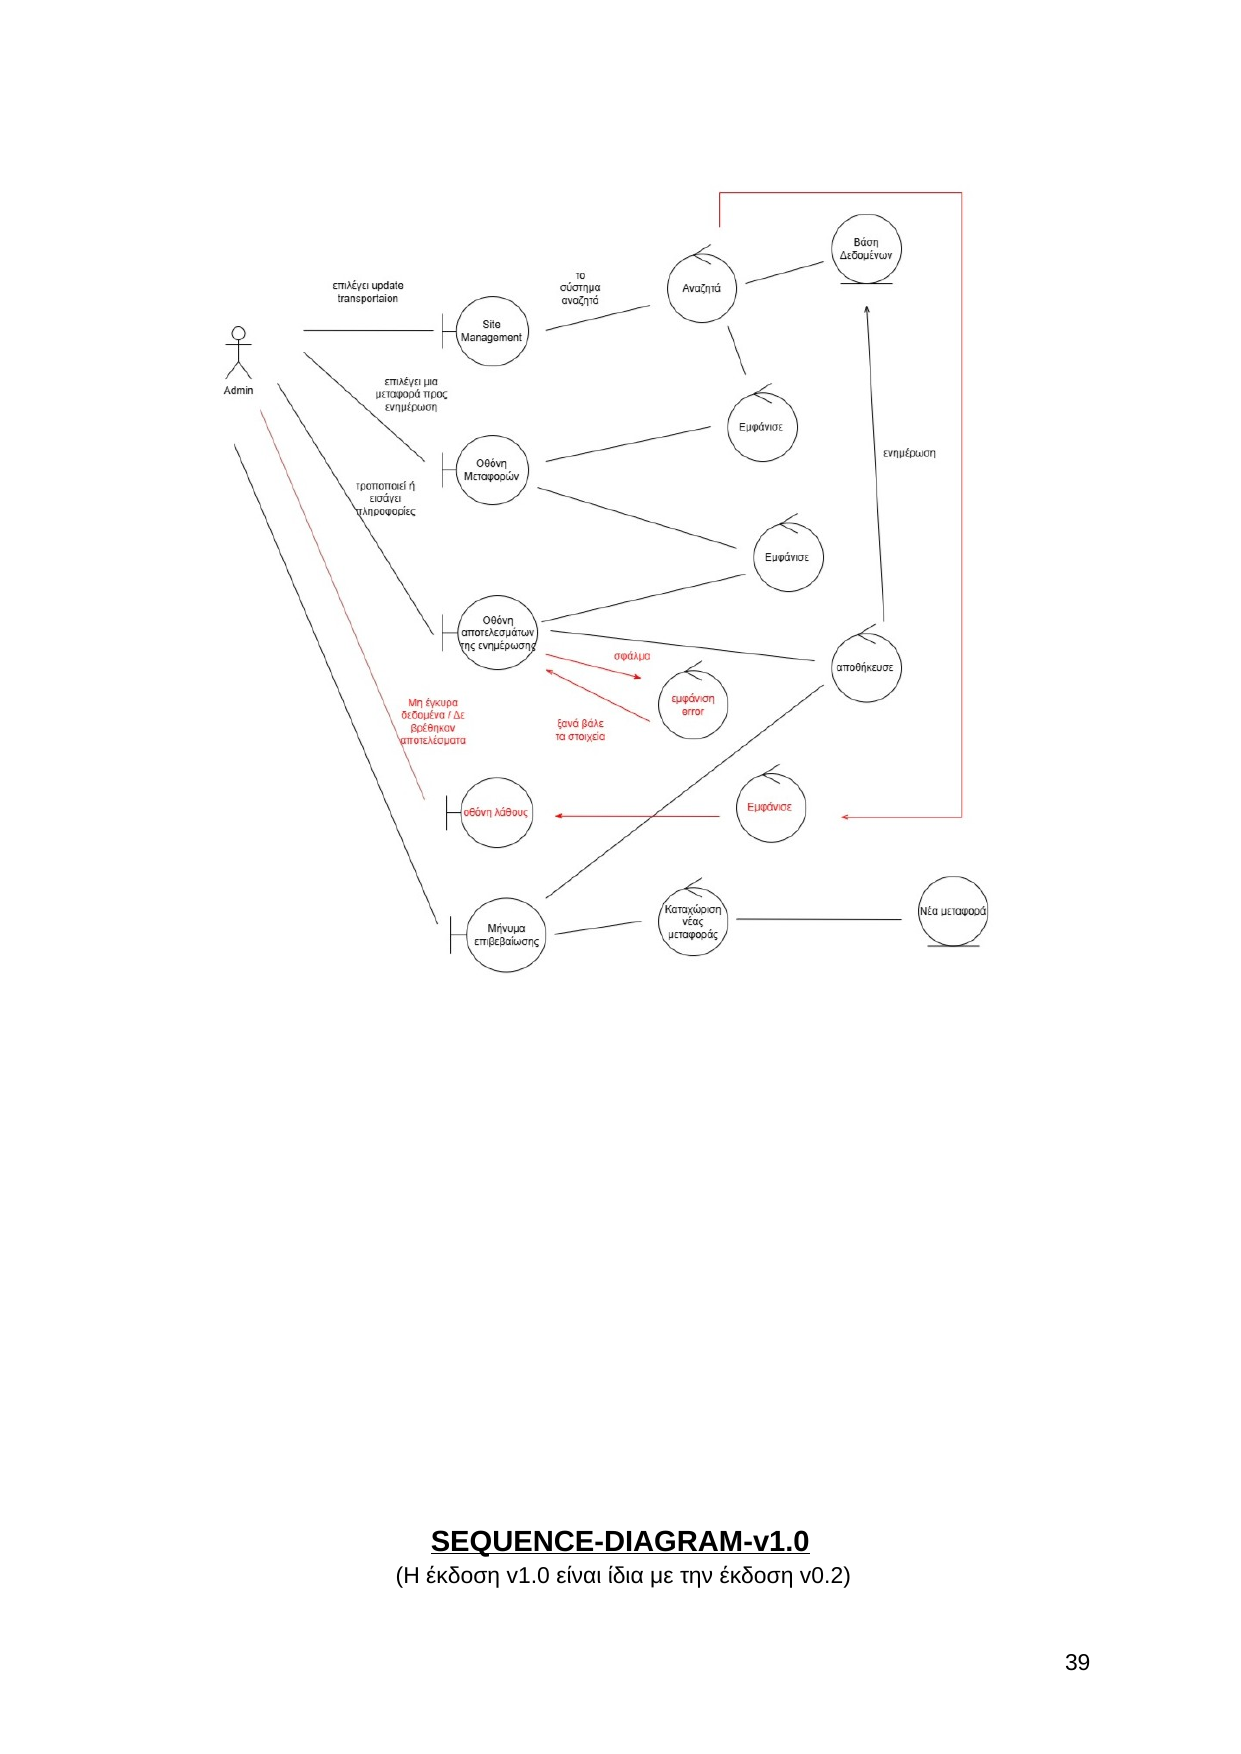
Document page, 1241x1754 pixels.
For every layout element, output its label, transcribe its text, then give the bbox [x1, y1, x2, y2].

text (Η έκδοση v1.0 είναι ίδια με την έκδοση v0.2) [150, 1562, 1090, 1588]
text SEQUENCE-DIAGRAM-v1.0 [150, 1524, 1090, 1557]
picture [150, 150, 1091, 1007]
